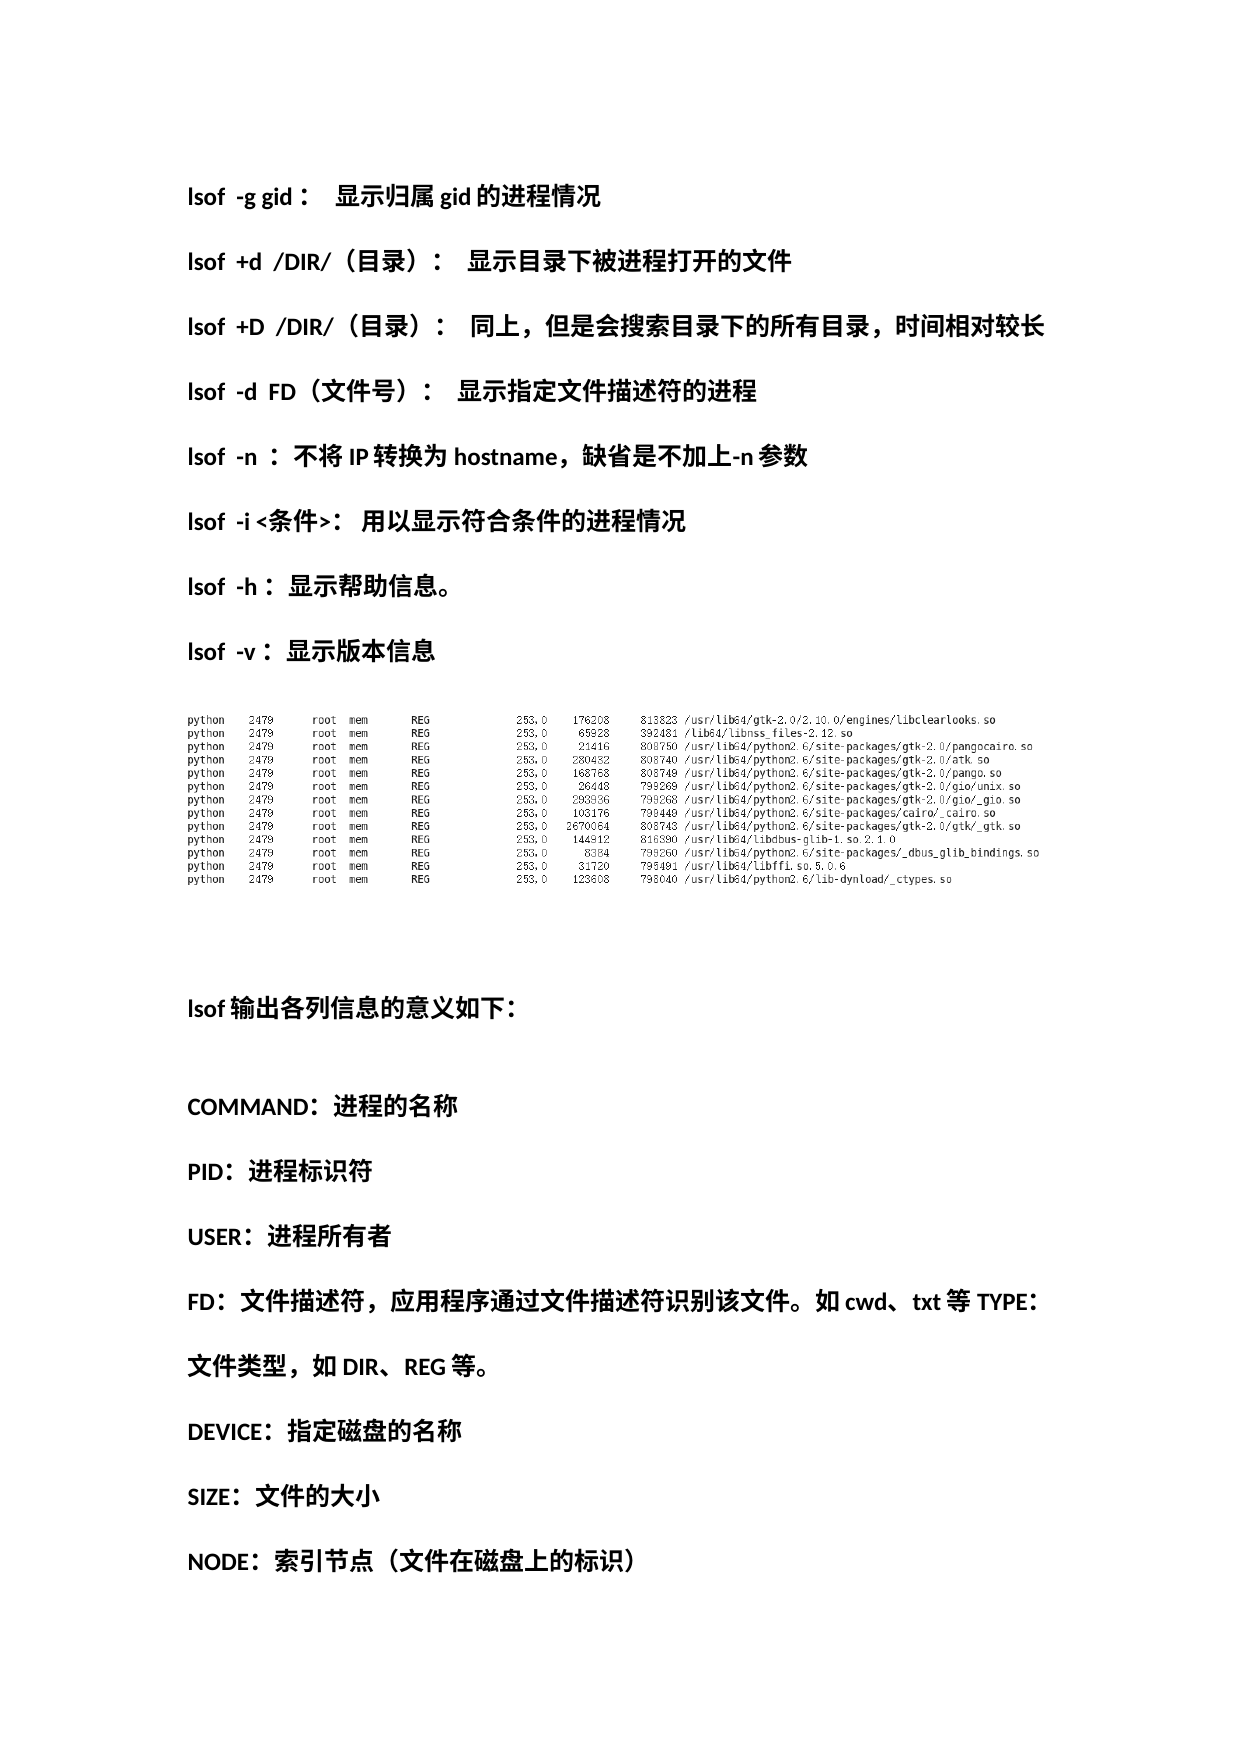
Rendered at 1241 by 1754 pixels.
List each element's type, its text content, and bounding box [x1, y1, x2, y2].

text lsof -h ：显示帮助信息。 [187, 552, 1053, 617]
text lsof +D /DIR/（目录）： 同上，但是会搜索目录下的所有目录，时间相对较长 [187, 292, 1053, 357]
text lsof -d FD（文件号）： 显示指定文件描述符的进程 [187, 357, 1053, 422]
text USER：进程所有者 [187, 1202, 1053, 1267]
picture [187, 714, 1052, 885]
text lsof -g gid ： 显示归属gid的进程情况 [187, 162, 1053, 227]
text SIZE：文件的大小 [187, 1462, 1053, 1527]
text FD：文件描述符，应用程序通过文件描述符识别该文件。如cwd、txt等 TYPE：文件类型，如DIR、REG等。 [187, 1267, 1053, 1397]
text lsof -i <条件>： 用以显示符合条件的进程情况 [187, 487, 1053, 552]
text PID：进程标识符 [187, 1137, 1053, 1202]
text DEVICE：指定磁盘的名称 [187, 1397, 1053, 1462]
text COMMAND：进程的名称 [187, 1072, 1053, 1137]
text NODE：索引节点（文件在磁盘上的标识） [187, 1527, 1053, 1592]
text lsof -v ：显示版本信息 [187, 617, 1053, 682]
text lsof输出各列信息的意义如下： [187, 974, 1053, 1039]
text lsof +d /DIR/（目录）： 显示目录下被进程打开的文件 [187, 227, 1053, 292]
text lsof -n ：不将IP转换为hostname，缺省是不加上-n参数 [187, 422, 1053, 487]
